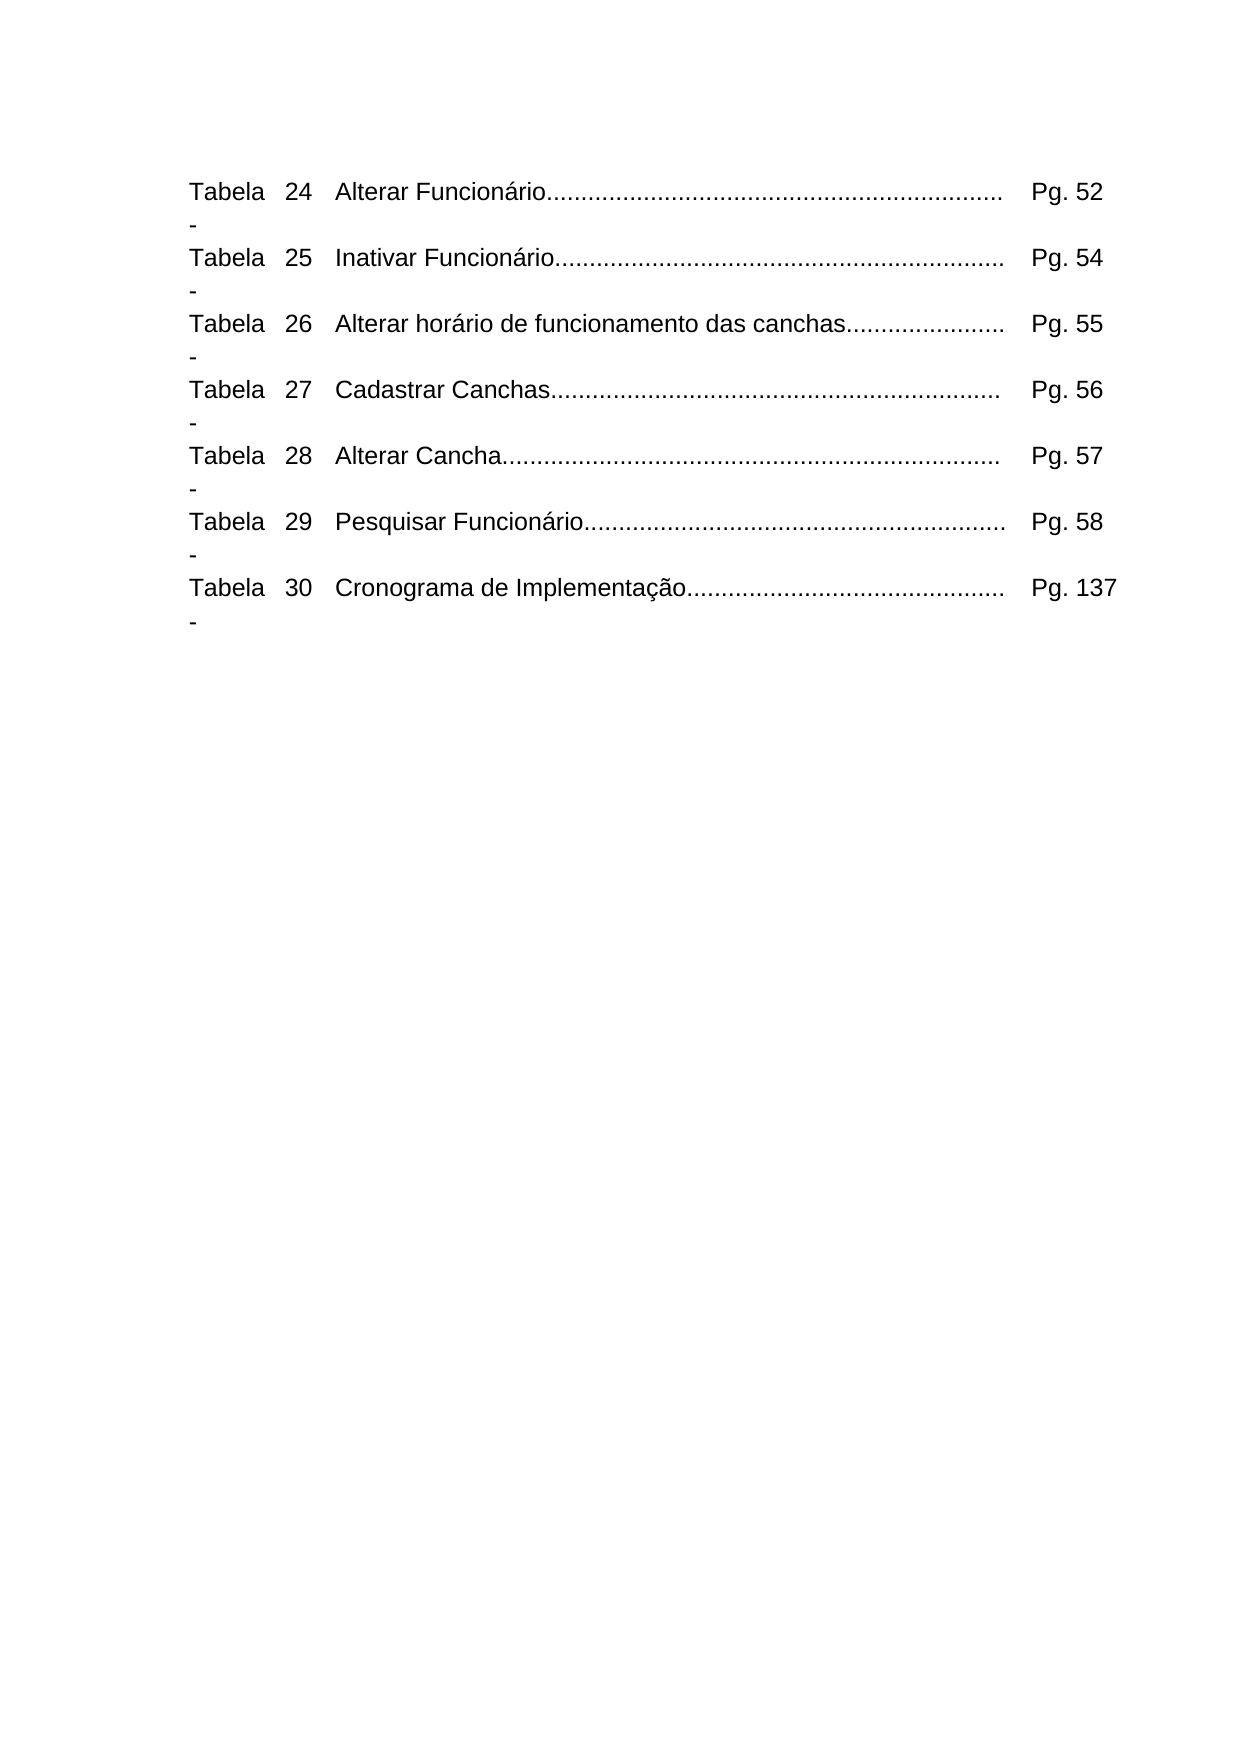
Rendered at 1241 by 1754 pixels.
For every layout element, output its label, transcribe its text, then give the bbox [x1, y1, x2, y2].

table_cell Tabela 25 - [177, 243, 324, 309]
table_cell Cronograma de Implementação.............................................. [324, 574, 1020, 639]
table_cell Pesquisar Funcionário............................................................. [324, 508, 1020, 573]
table_cell Alterar Funcionário.................................................................. [324, 177, 1020, 243]
table_cell Tabela 28 - [177, 441, 324, 507]
table_cell Pg. 57 [1020, 441, 1137, 507]
table_cell Inativar Funcionário................................................................. [324, 243, 1020, 309]
table_cell Cadastrar Canchas................................................................. [324, 375, 1020, 441]
table_cell Pg. 52 [1020, 177, 1137, 243]
table_cell Pg. 137 [1020, 574, 1137, 639]
table_cell Pg. 54 [1020, 243, 1137, 309]
table_cell Tabela 30 - [177, 574, 324, 639]
table_cell Tabela 27 - [177, 375, 324, 441]
table_cell Alterar Cancha........................................................................ [324, 441, 1020, 507]
table_cell Alterar horário de funcionamento das canchas....................... [324, 309, 1020, 375]
table_cell Tabela 24 - [177, 177, 324, 243]
table_cell Pg. 58 [1020, 508, 1137, 573]
table_cell Tabela 26 - [177, 309, 324, 375]
table_cell Tabela 29 - [177, 508, 324, 573]
table_cell Pg. 56 [1020, 375, 1137, 441]
table_cell Pg. 55 [1020, 309, 1137, 375]
